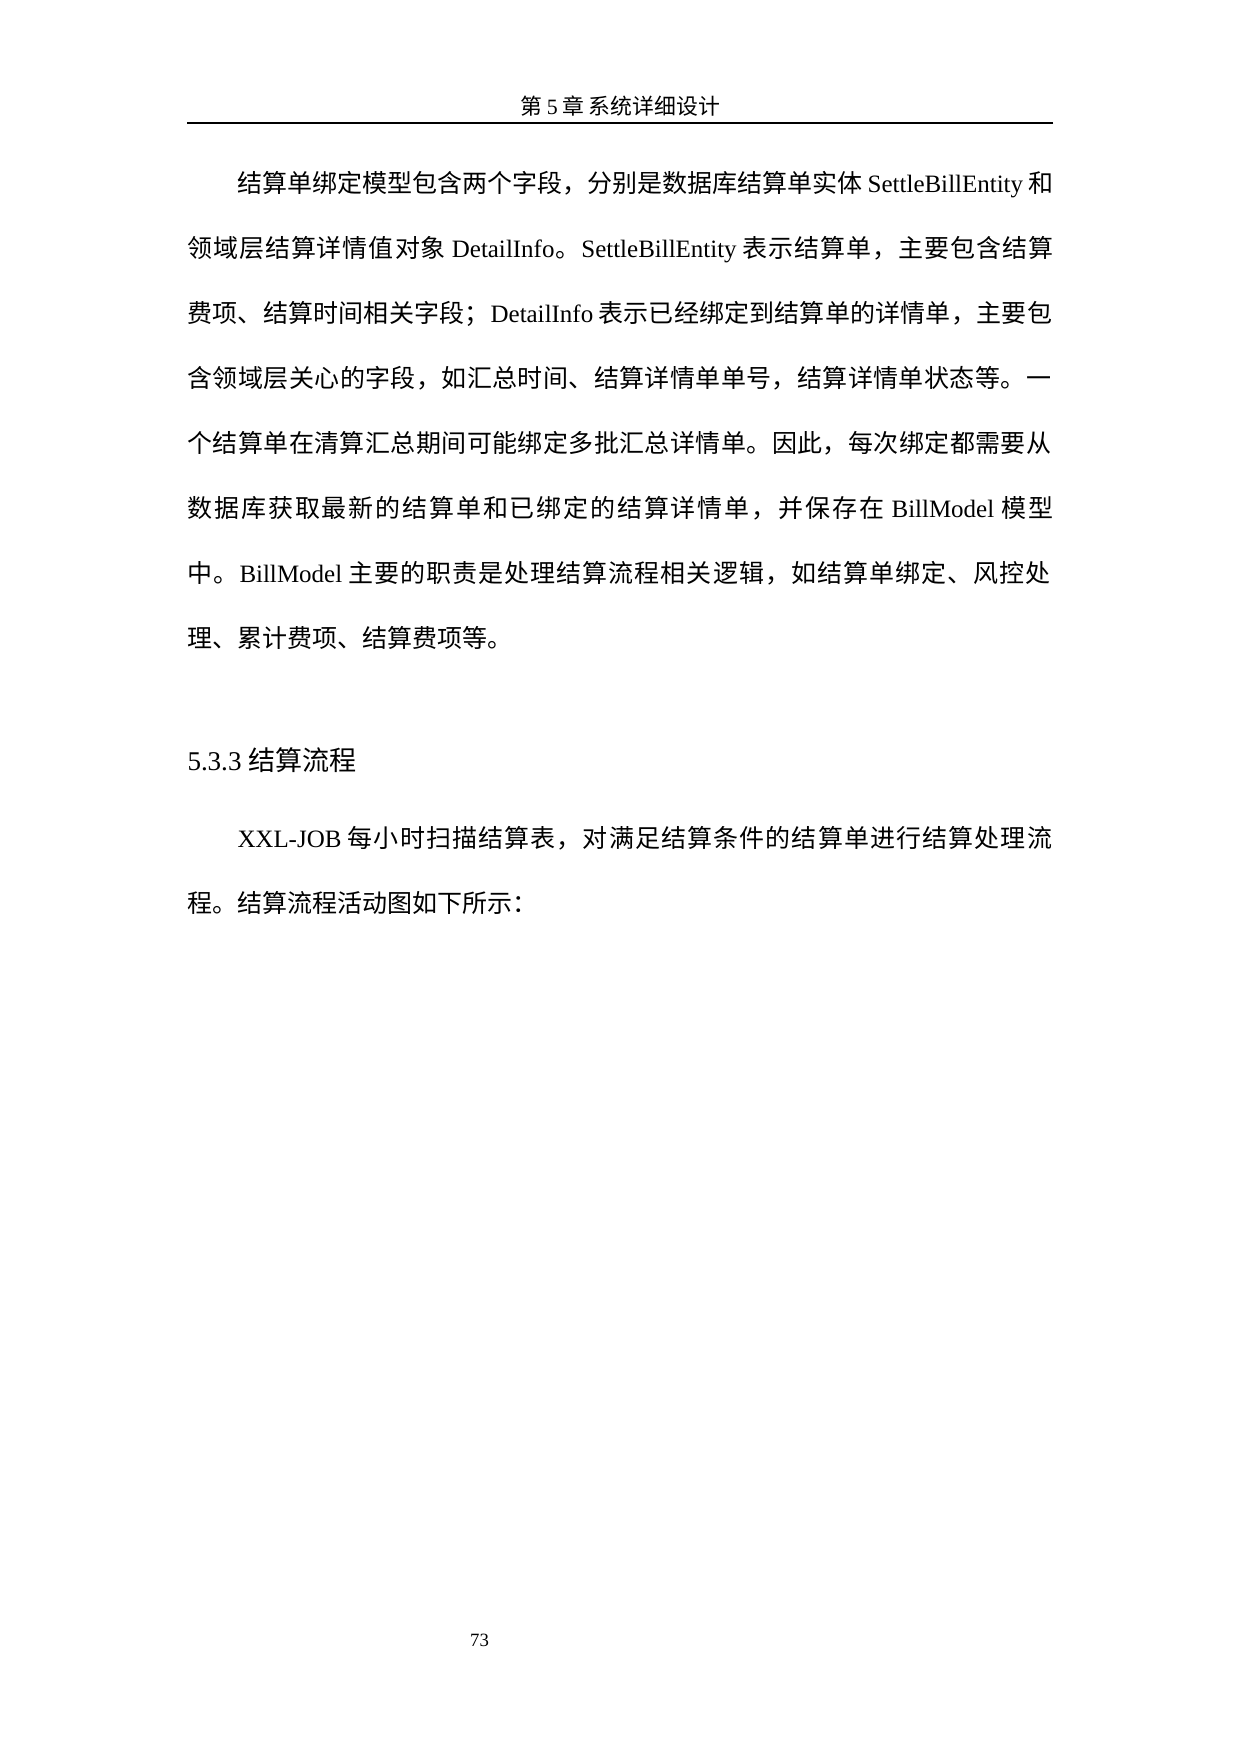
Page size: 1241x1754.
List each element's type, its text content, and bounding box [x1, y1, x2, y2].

text 5.3.3 结算流程 [187, 727, 1053, 792]
text 结算单绑定模型包含两个字段，分别是数据库结算单实体SettleBillEntity和领域层结算详情值对象DetailInfo。SettleBillEntity表示结算单，主要包含结算费项、结算时间相关字段；DetailInfo表示已经绑定到结算单的详情单，主要包含领域层关心的字段，如汇总时间、结算详情单单号，结算详情单状态等。一个结算单在清算汇总期间可能绑定多批汇总详情单。因此，每次绑定都需要从数据库获取最新的结算单和已绑定的结算详情单，并保存在BillModel模型中。BillModel主要的职责是处理结算流程相关逻辑，如结算单绑定、风控处理、累计费项、结算费项等。 [187, 150, 1053, 670]
text XXL-JOB每小时扫描结算表，对满足结算条件的结算单进行结算处理流程。结算流程活动图如下所示： [187, 805, 1053, 935]
